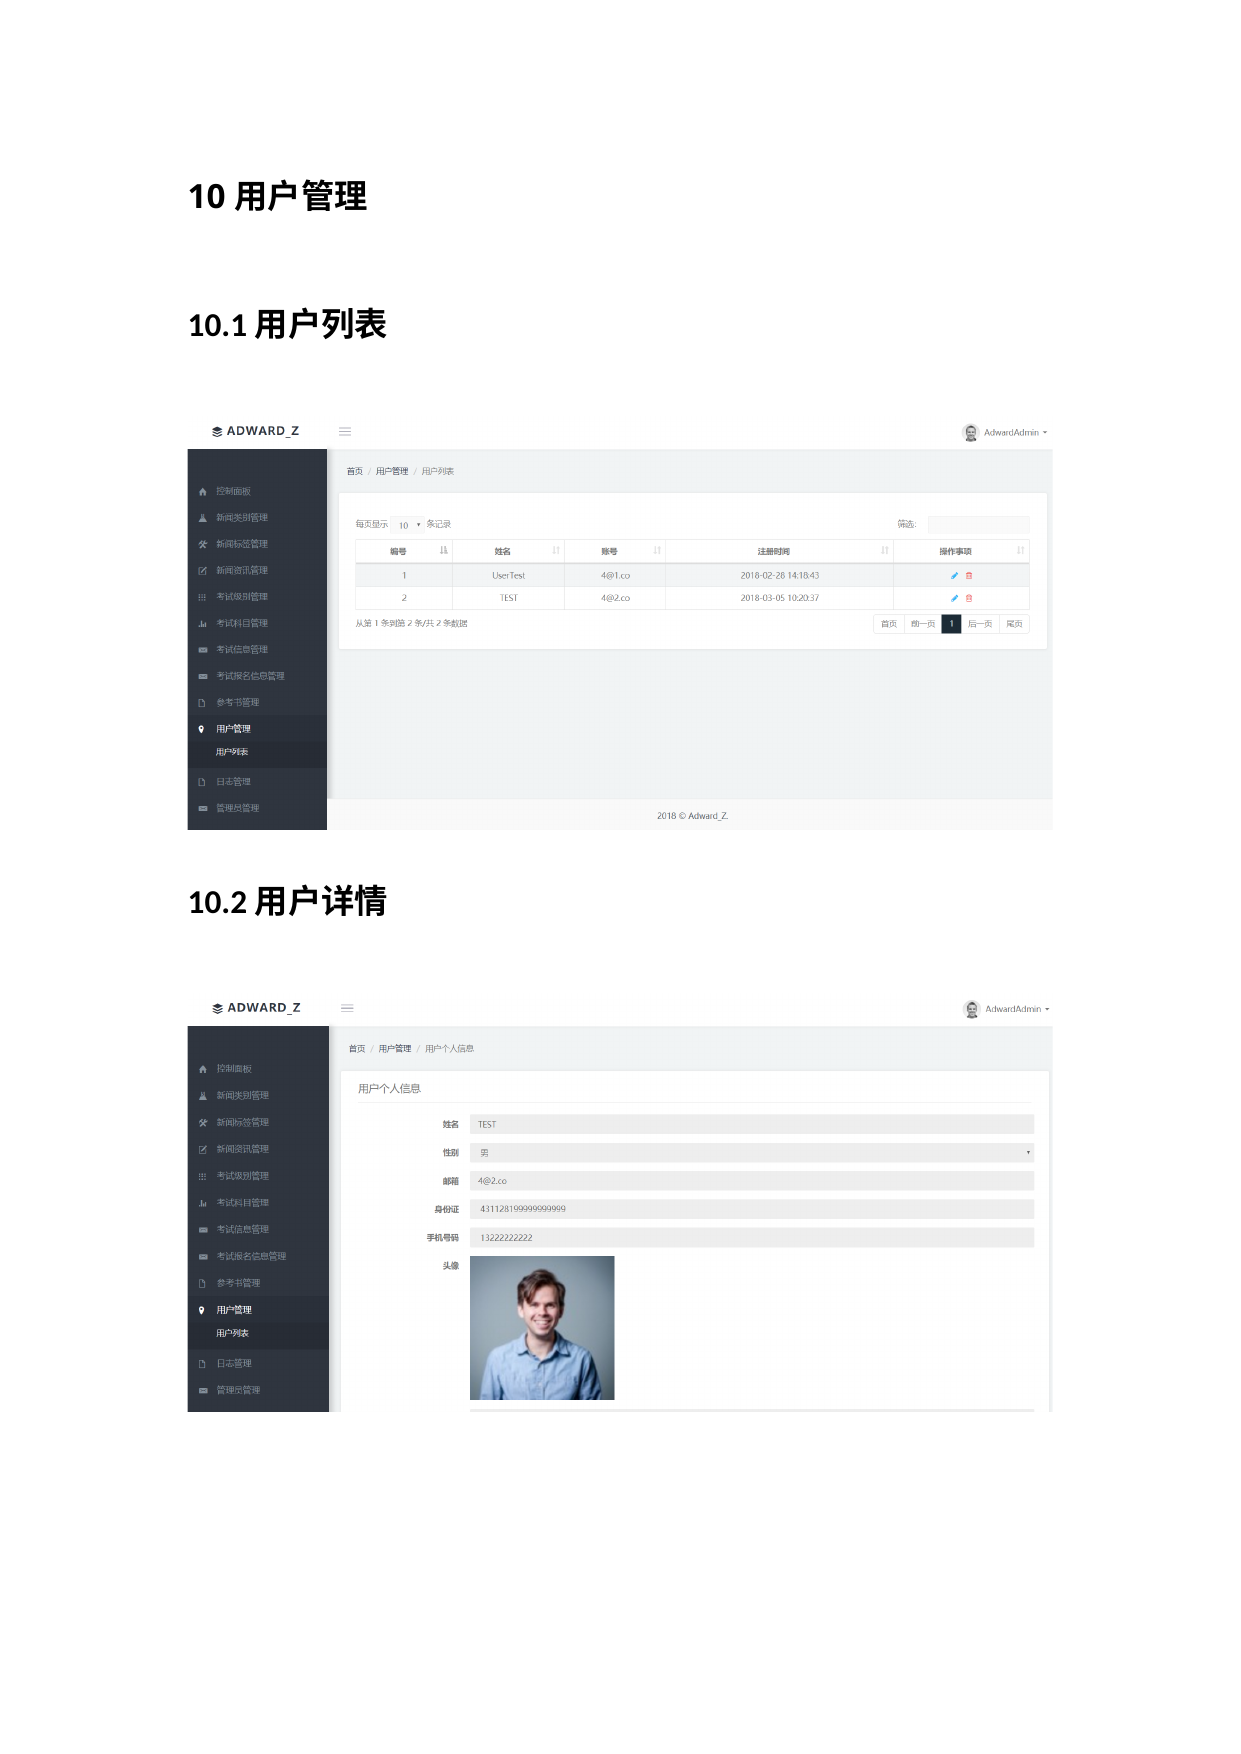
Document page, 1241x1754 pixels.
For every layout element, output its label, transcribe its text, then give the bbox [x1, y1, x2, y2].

subtitle 10 用户管理 [187, 162, 1053, 227]
picture [187, 416, 1053, 830]
picture [187, 993, 1053, 1412]
subtitle 10.2 用户详情 [187, 866, 1053, 931]
subtitle 10.1 用户列表 [187, 289, 1053, 354]
